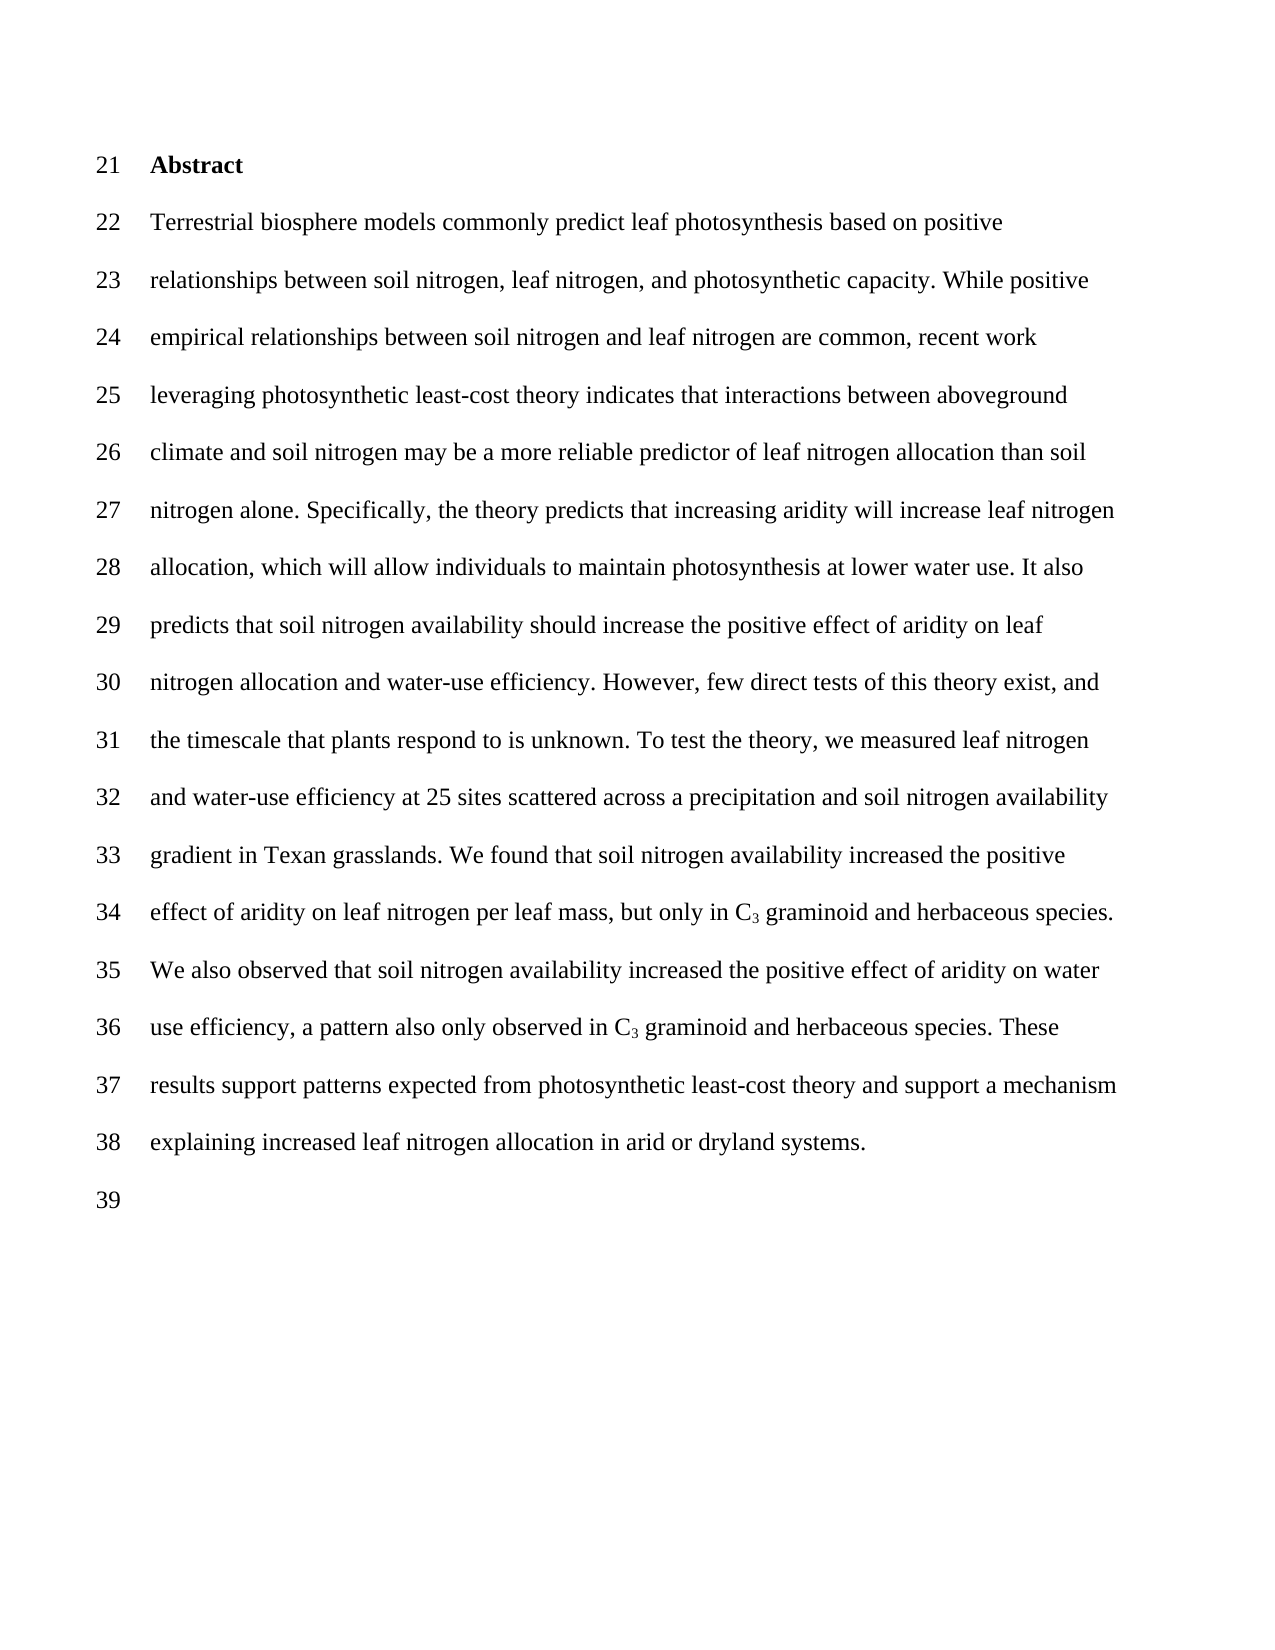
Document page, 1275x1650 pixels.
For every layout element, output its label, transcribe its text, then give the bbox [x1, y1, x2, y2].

text Terrestrial biosphere models commonly predict leaf photosynthesis based on positive relationships between soil nitrogen, leaf nitrogen, and photosynthetic capacity. While positive empirical relationships between soil nitrogen and leaf nitrogen are common, recent work leveraging photosynthetic least-cost theory indicates that interactions between aboveground climate and soil nitrogen may be a more reliable predictor of leaf nitrogen allocation than soil nitrogen alone. Specifically, the theory predicts that increasing aridity will increase leaf nitrogen allocation, which will allow individuals to maintain photosynthesis at lower water use. It also predicts that soil nitrogen availability should increase the positive effect of aridity on leaf nitrogen allocation and water-use efficiency. However, few direct tests of this theory exist, and the timescale that plants respond to is unknown. To test the theory, we measured leaf nitrogen and water-use efficiency at 25 sites scattered across a precipitation and soil nitrogen availability gradient in Texan grasslands. We found that soil nitrogen availability increased the positive effect of aridity on leaf nitrogen per leaf mass, but only in C3 graminoid and herbaceous species. We also observed that soil nitrogen availability increased the positive effect of aridity on water use efficiency, a pattern also only observed in C3 graminoid and herbaceous species. These results support patterns expected from photosynthetic least-cost theory and support a mechanism explaining increased leaf nitrogen allocation in arid or dryland systems. [150, 207, 1125, 1156]
text Abstract [150, 150, 1125, 179]
